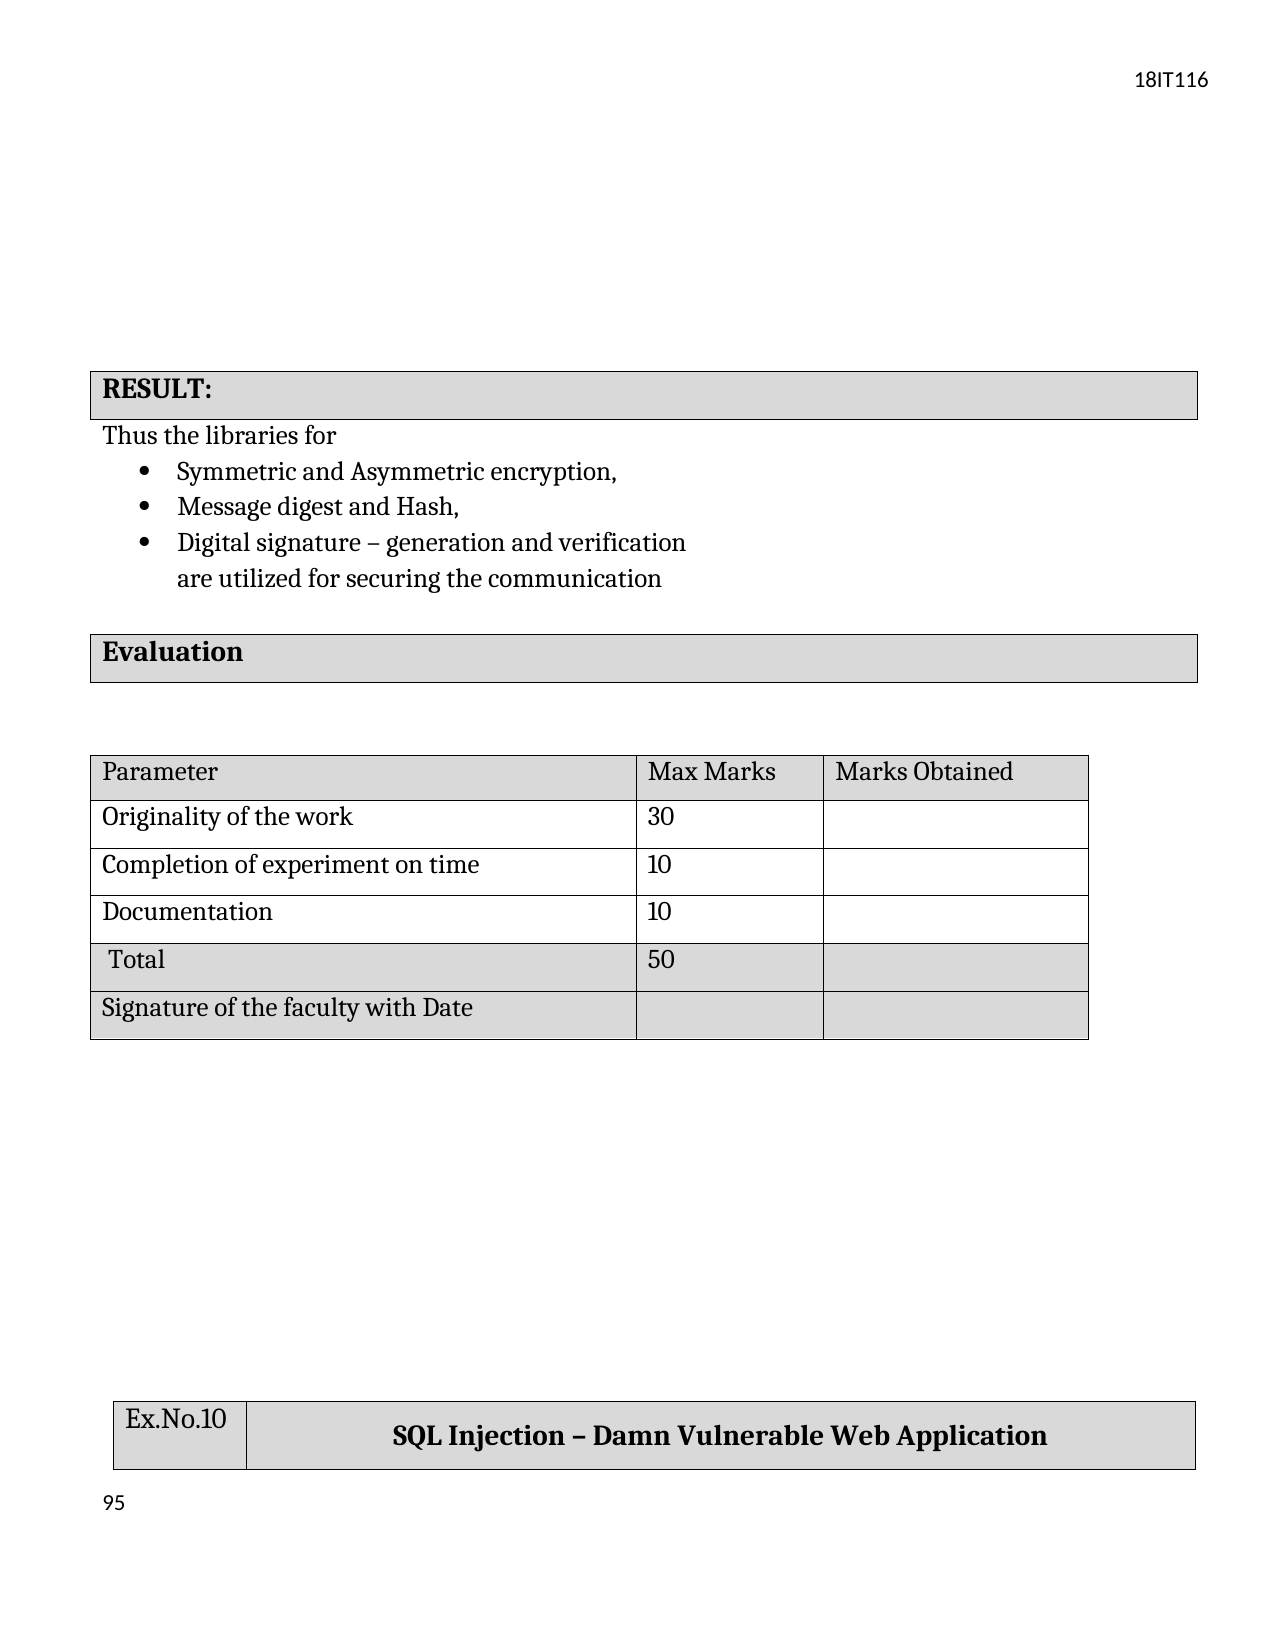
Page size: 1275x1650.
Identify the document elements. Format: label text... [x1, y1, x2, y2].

table_cell [824, 849, 1088, 895]
table_cell [824, 801, 1088, 848]
table_cell [824, 992, 1088, 1038]
table_cell [637, 992, 823, 1038]
table_cell 30 [637, 801, 823, 848]
list Digital signature – generation and verification [139, 527, 1208, 558]
table_header RESULT: [91, 372, 1197, 419]
table_header Marks Obtained [824, 756, 1088, 800]
table_cell Originality of the work [91, 801, 636, 848]
list Message digest and Hash, [139, 491, 1208, 523]
table_header Ex.No.10 [114, 1402, 246, 1469]
table_header Max Marks [637, 756, 823, 800]
table_cell 10 [637, 849, 823, 895]
table_cell Signature of the faculty with Date [91, 992, 636, 1038]
table_cell 10 [637, 896, 823, 943]
table_cell [824, 944, 1088, 991]
table_cell [824, 896, 1088, 943]
list are utilized for securing the communication [177, 563, 1208, 594]
table_cell Documentation [91, 896, 636, 943]
text Thus the libraries for [102, 420, 1208, 451]
table_cell Completion of experiment on time [91, 849, 636, 895]
table_cell 50 [637, 944, 823, 991]
table_header Evaluation [91, 635, 1197, 682]
list Symmetric and Asymmetric encryption, [139, 456, 1208, 487]
table_cell Total [91, 944, 636, 991]
table_header Parameter [91, 756, 636, 800]
table_header SQL Injection – Damn Vulnerable Web Application [247, 1402, 1195, 1469]
